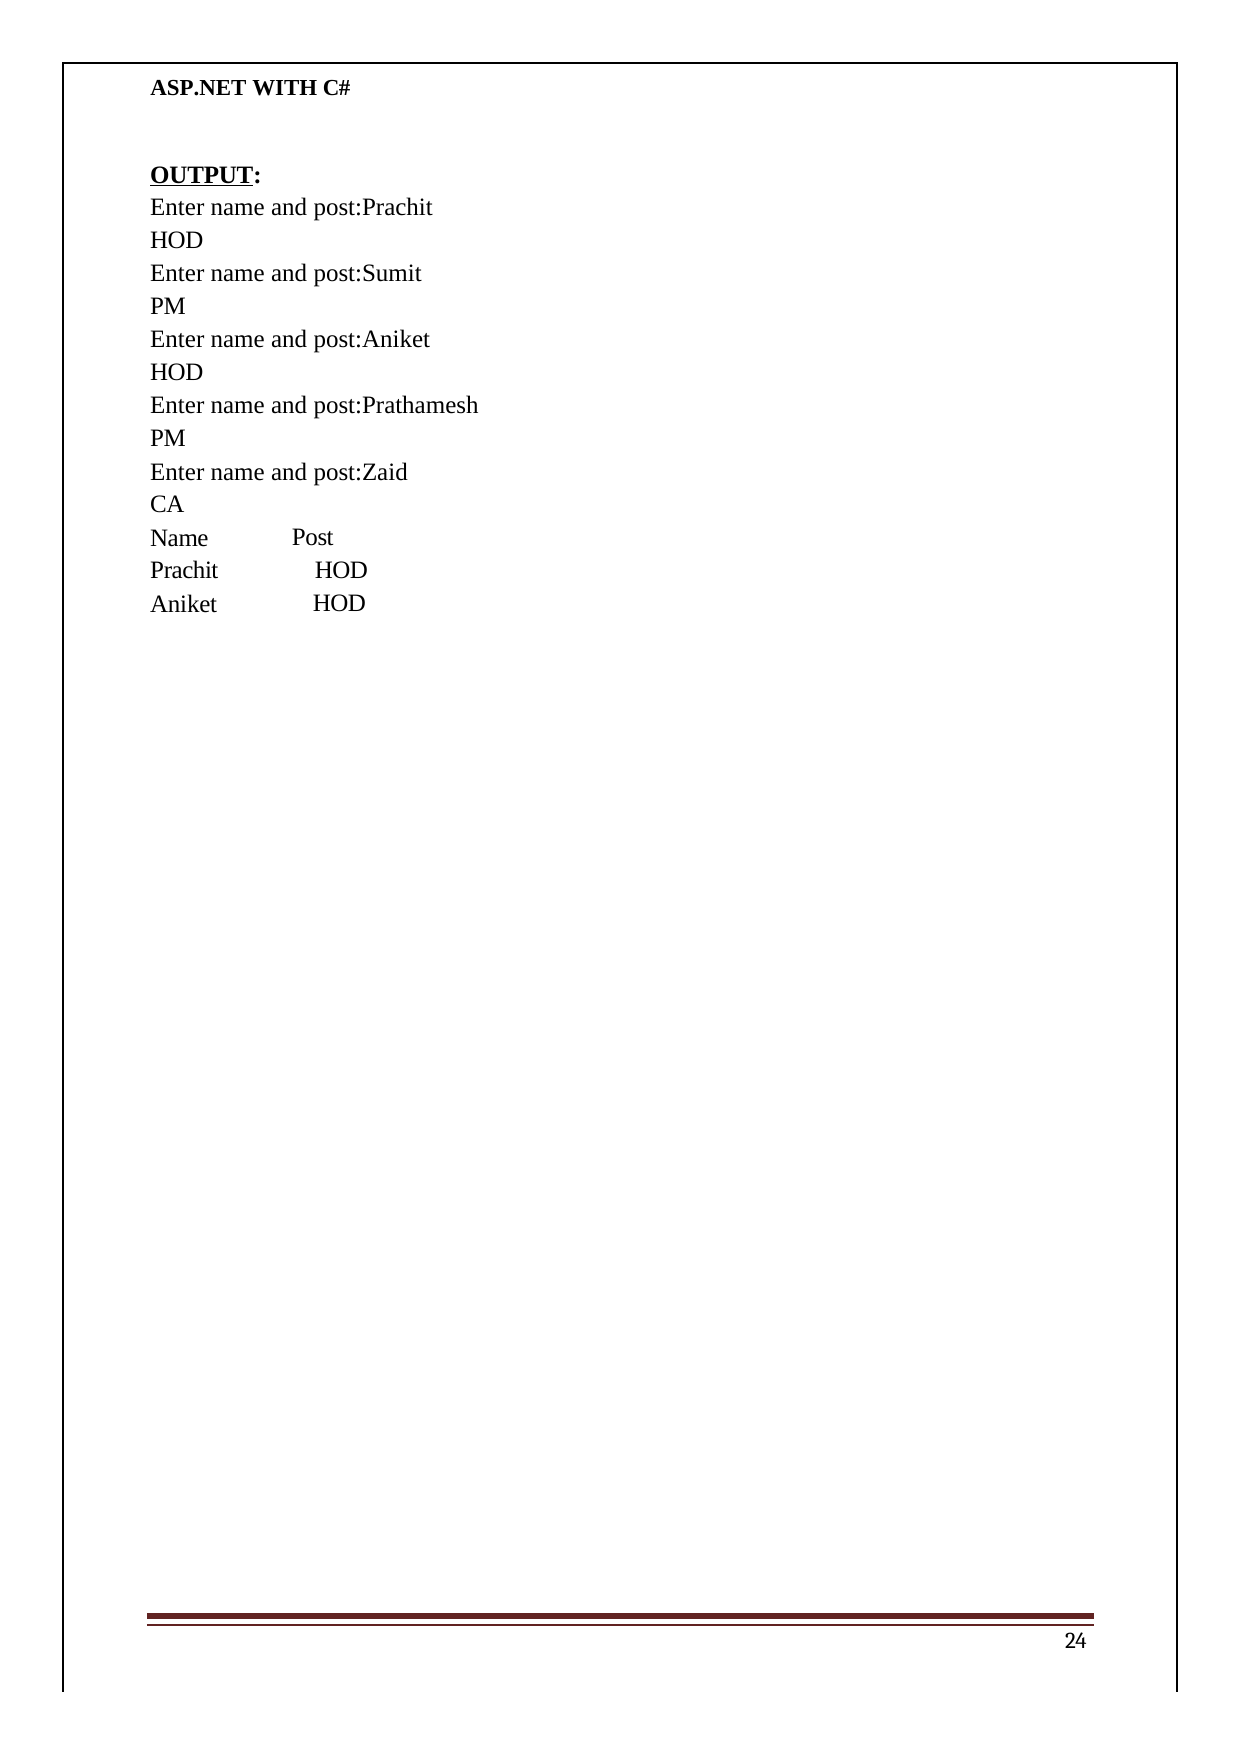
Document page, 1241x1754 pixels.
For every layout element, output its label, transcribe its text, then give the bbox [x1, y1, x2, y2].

text Enter name and post:Zaid CA [150, 457, 426, 518]
text HOD HOD [313, 555, 370, 617]
text Post [292, 523, 1201, 551]
text OUTPUT: [150, 160, 1201, 188]
text Enter name and post:Prachit HOD [150, 192, 465, 254]
text Enter name and post:Aniket HOD [150, 324, 465, 386]
text Enter name and post:Prathamesh PM [150, 391, 497, 452]
text Name Prachit Aniket [150, 523, 220, 617]
text Enter name and post:Sumit PM [150, 258, 426, 320]
